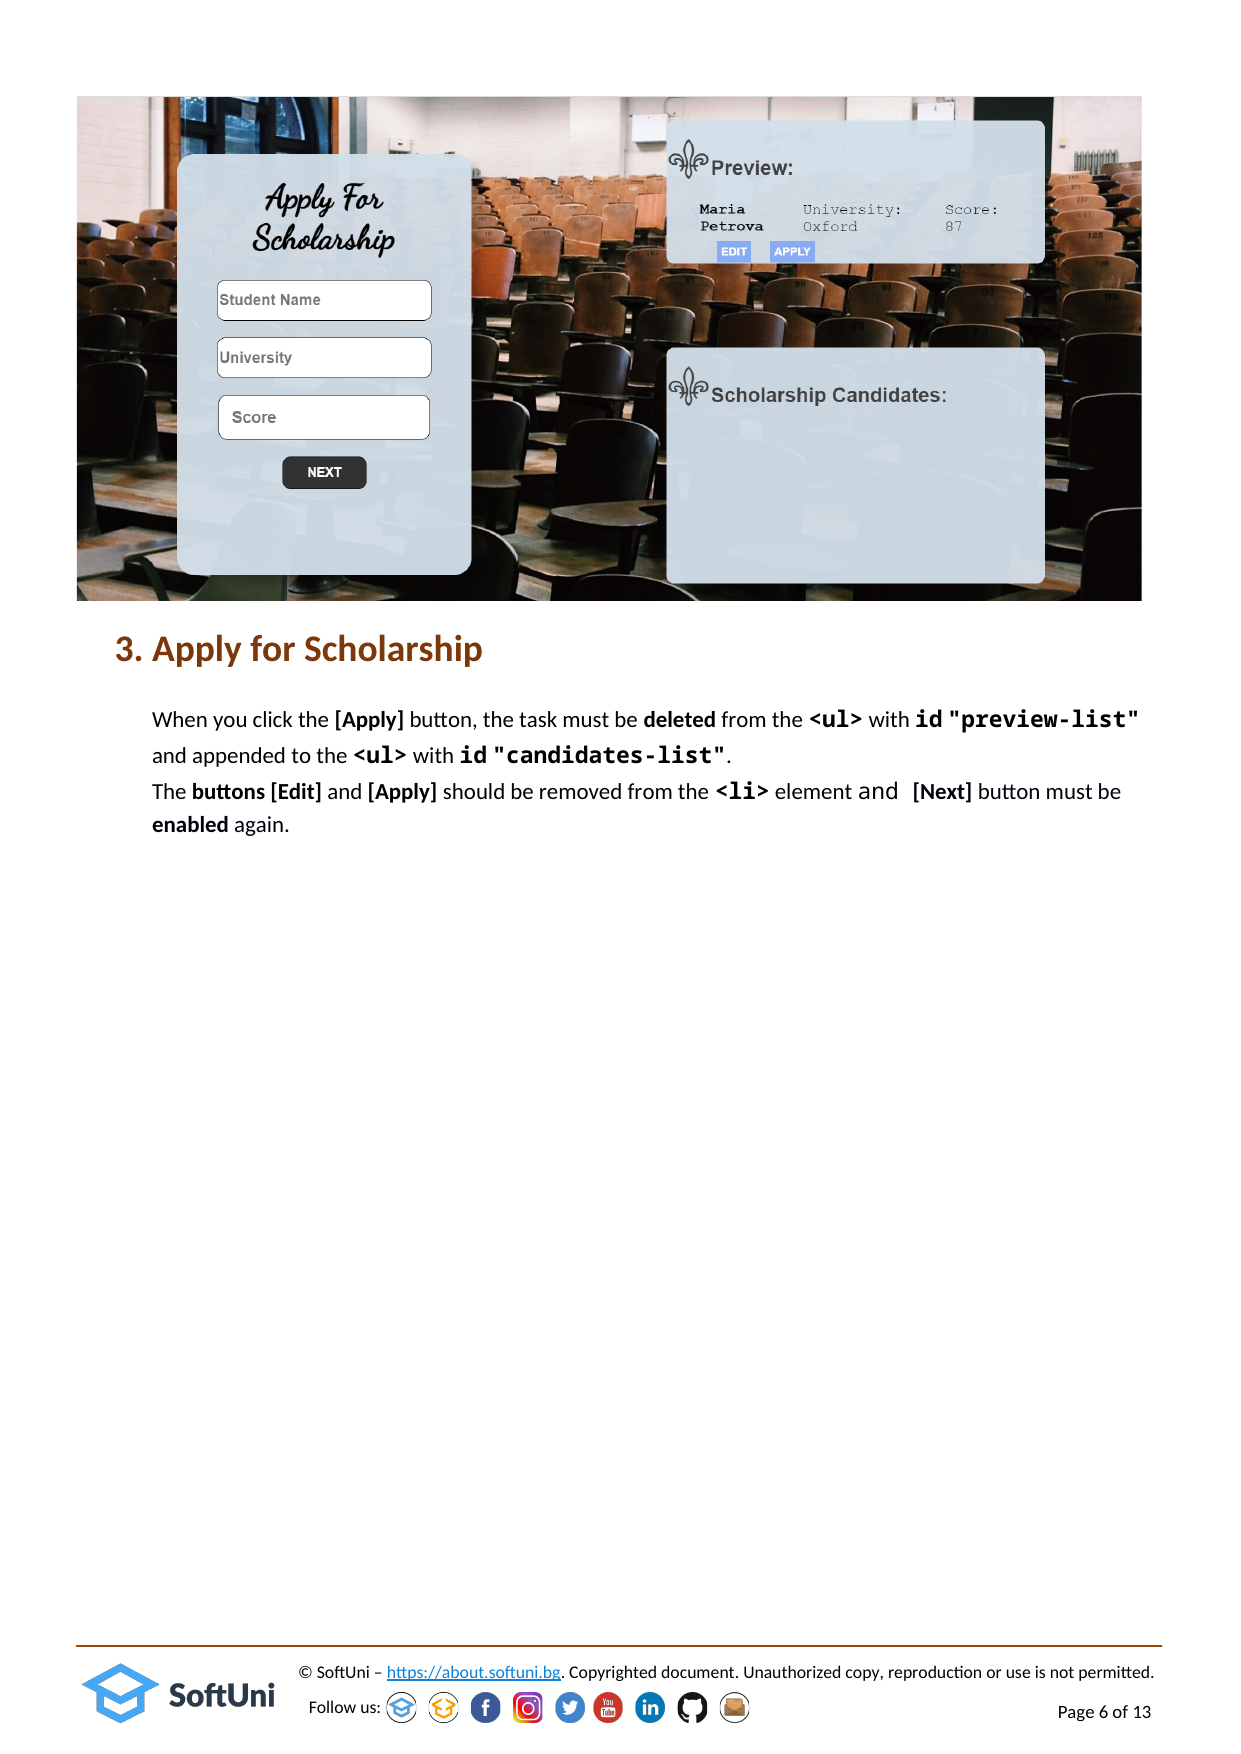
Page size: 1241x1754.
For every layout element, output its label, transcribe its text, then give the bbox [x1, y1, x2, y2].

picture [719, 1692, 750, 1723]
picture [656, 1692, 665, 1701]
picture [386, 1692, 417, 1723]
list The buttons [Edit] and [Apply] should be removed from the <li> element and [Next] button must be enabled again. [152, 775, 1163, 838]
picture [635, 1714, 644, 1723]
picture [513, 1692, 543, 1723]
list When you click the [Apply] button, the task must be deleted from the <ul> with id "preview-list" and appended to the <ul> with id "candidates-list". [152, 703, 1163, 770]
picture [471, 1692, 501, 1723]
picture [635, 1692, 644, 1701]
picture [649, 1705, 658, 1714]
picture [677, 1692, 708, 1723]
picture [428, 1692, 459, 1723]
picture [555, 1692, 585, 1723]
picture [656, 1714, 665, 1723]
picture [76, 95, 1142, 601]
picture [593, 1692, 623, 1723]
picture [75, 1658, 281, 1729]
subtitle Apply for Scholarship [114, 625, 1163, 671]
